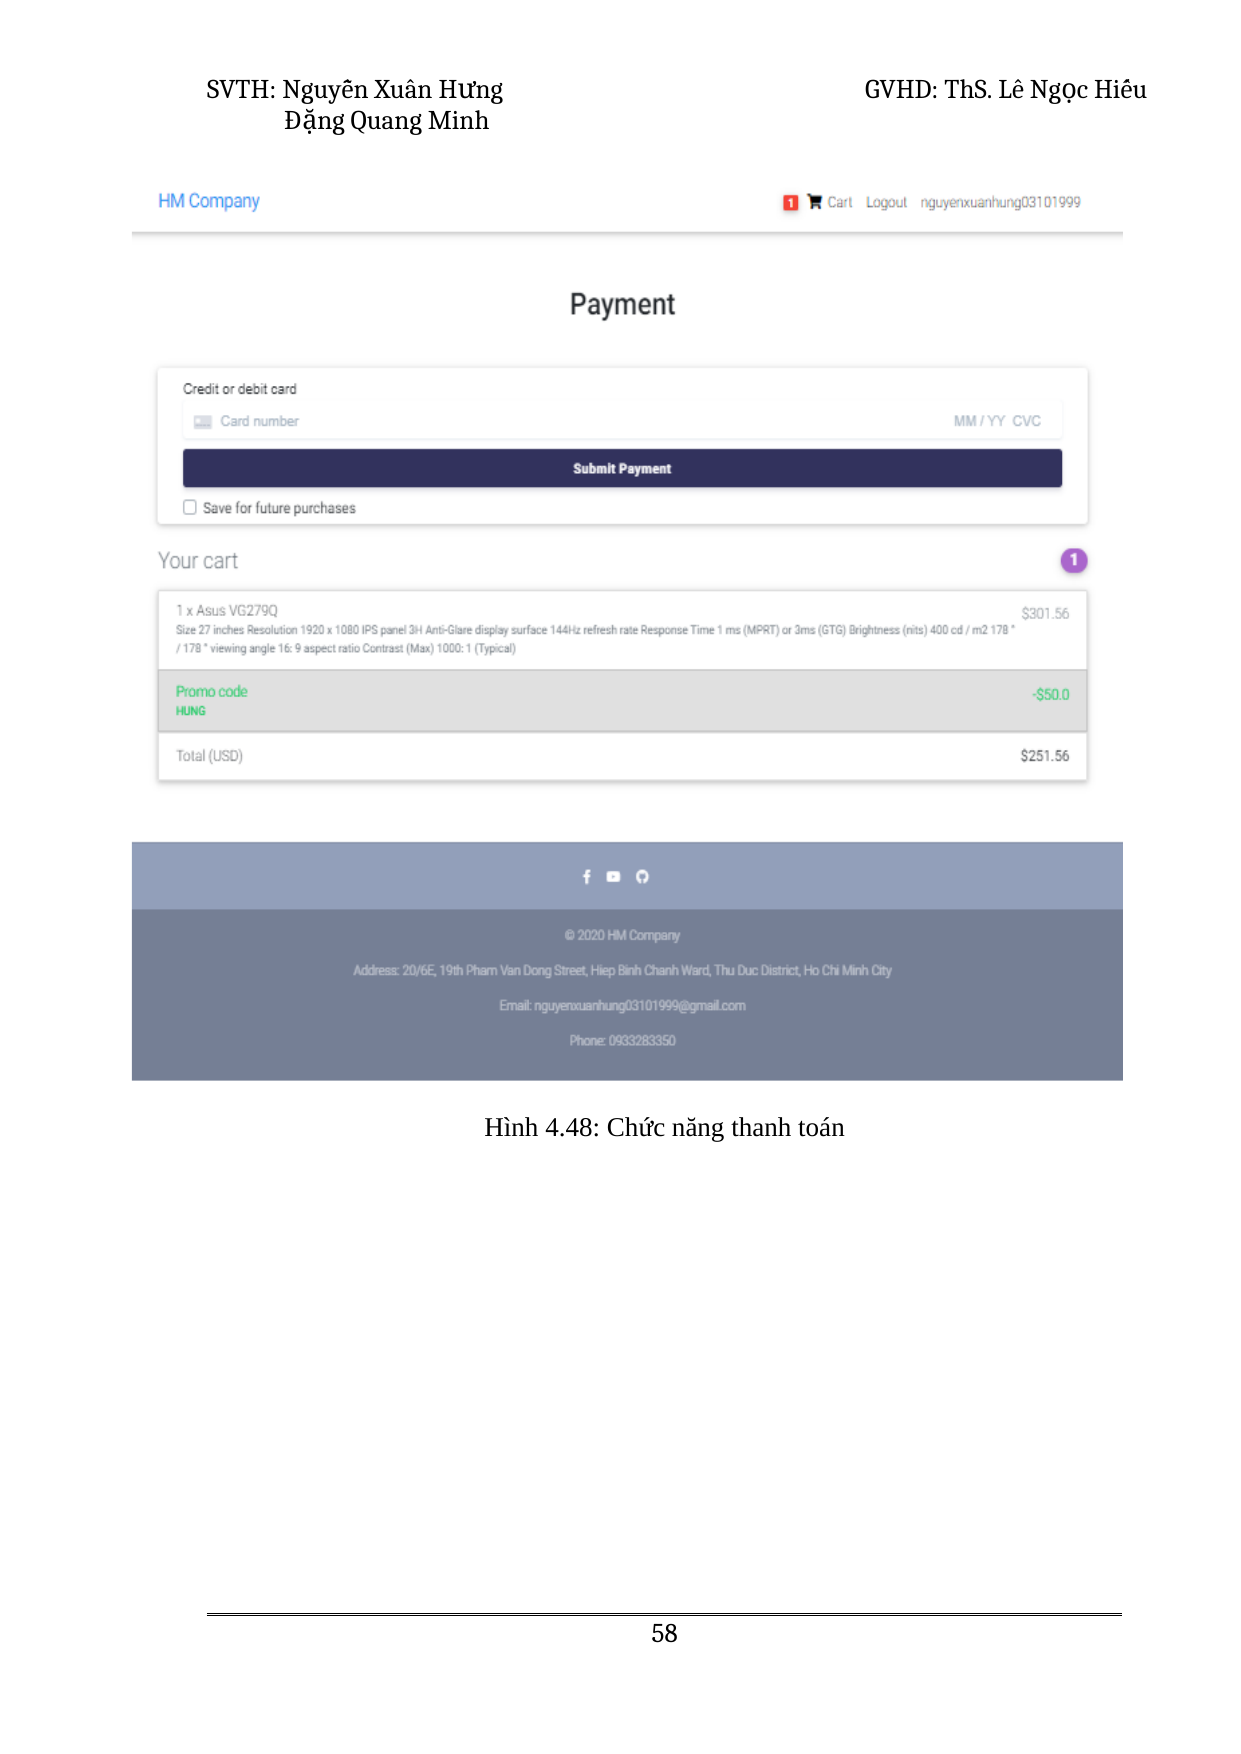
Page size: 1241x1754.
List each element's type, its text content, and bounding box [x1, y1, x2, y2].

picture [131, 177, 1123, 1084]
